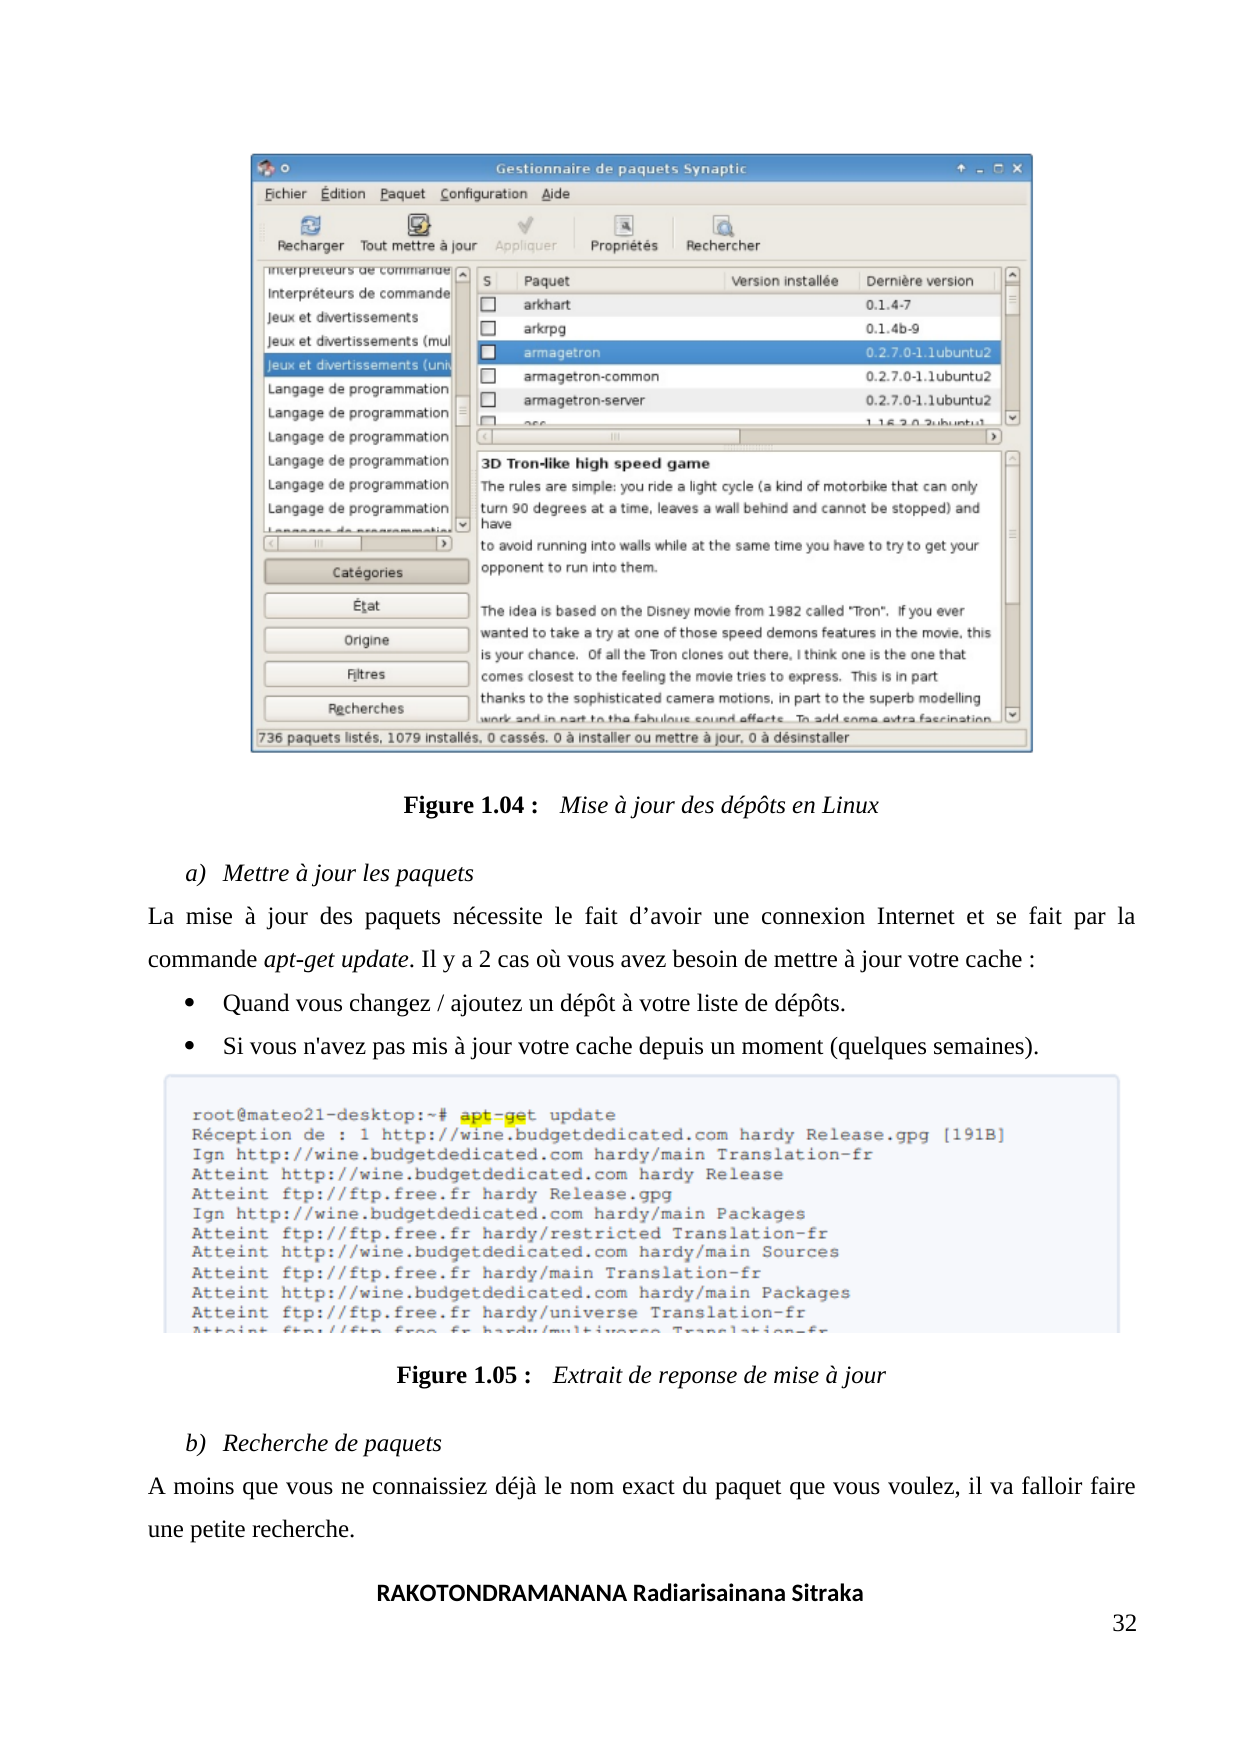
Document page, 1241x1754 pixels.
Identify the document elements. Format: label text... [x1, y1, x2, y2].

picture [244, 147, 1040, 764]
list Quand vous changez / ajoutez un dépôt à votre liste de dépôts. [185, 988, 1137, 1016]
text A moins que vous ne connaissiez déjà le nom exact du paquet que vous voulez, il va falloir faire une petite recherche. [148, 1471, 1137, 1543]
subtitle Extrait de reponse de mise à jour [148, 1360, 1137, 1389]
list Recherche de paquets [185, 1428, 1137, 1457]
picture [147, 1073, 1137, 1333]
list Si vous n'avez pas mis à jour votre cache depuis un moment (quelques semaines). [185, 1031, 1137, 1059]
text La mise à jour des paquets nécessite le fait d’avoir une connexion Internet et se fait par la commande apt-get update. Il y a 2 cas où vous avez besoin de mettre à jour votre cache : [148, 901, 1137, 973]
subtitle Mise à jour des dépôts en Linux [148, 790, 1137, 819]
list Mettre à jour les paquets [185, 858, 1137, 887]
